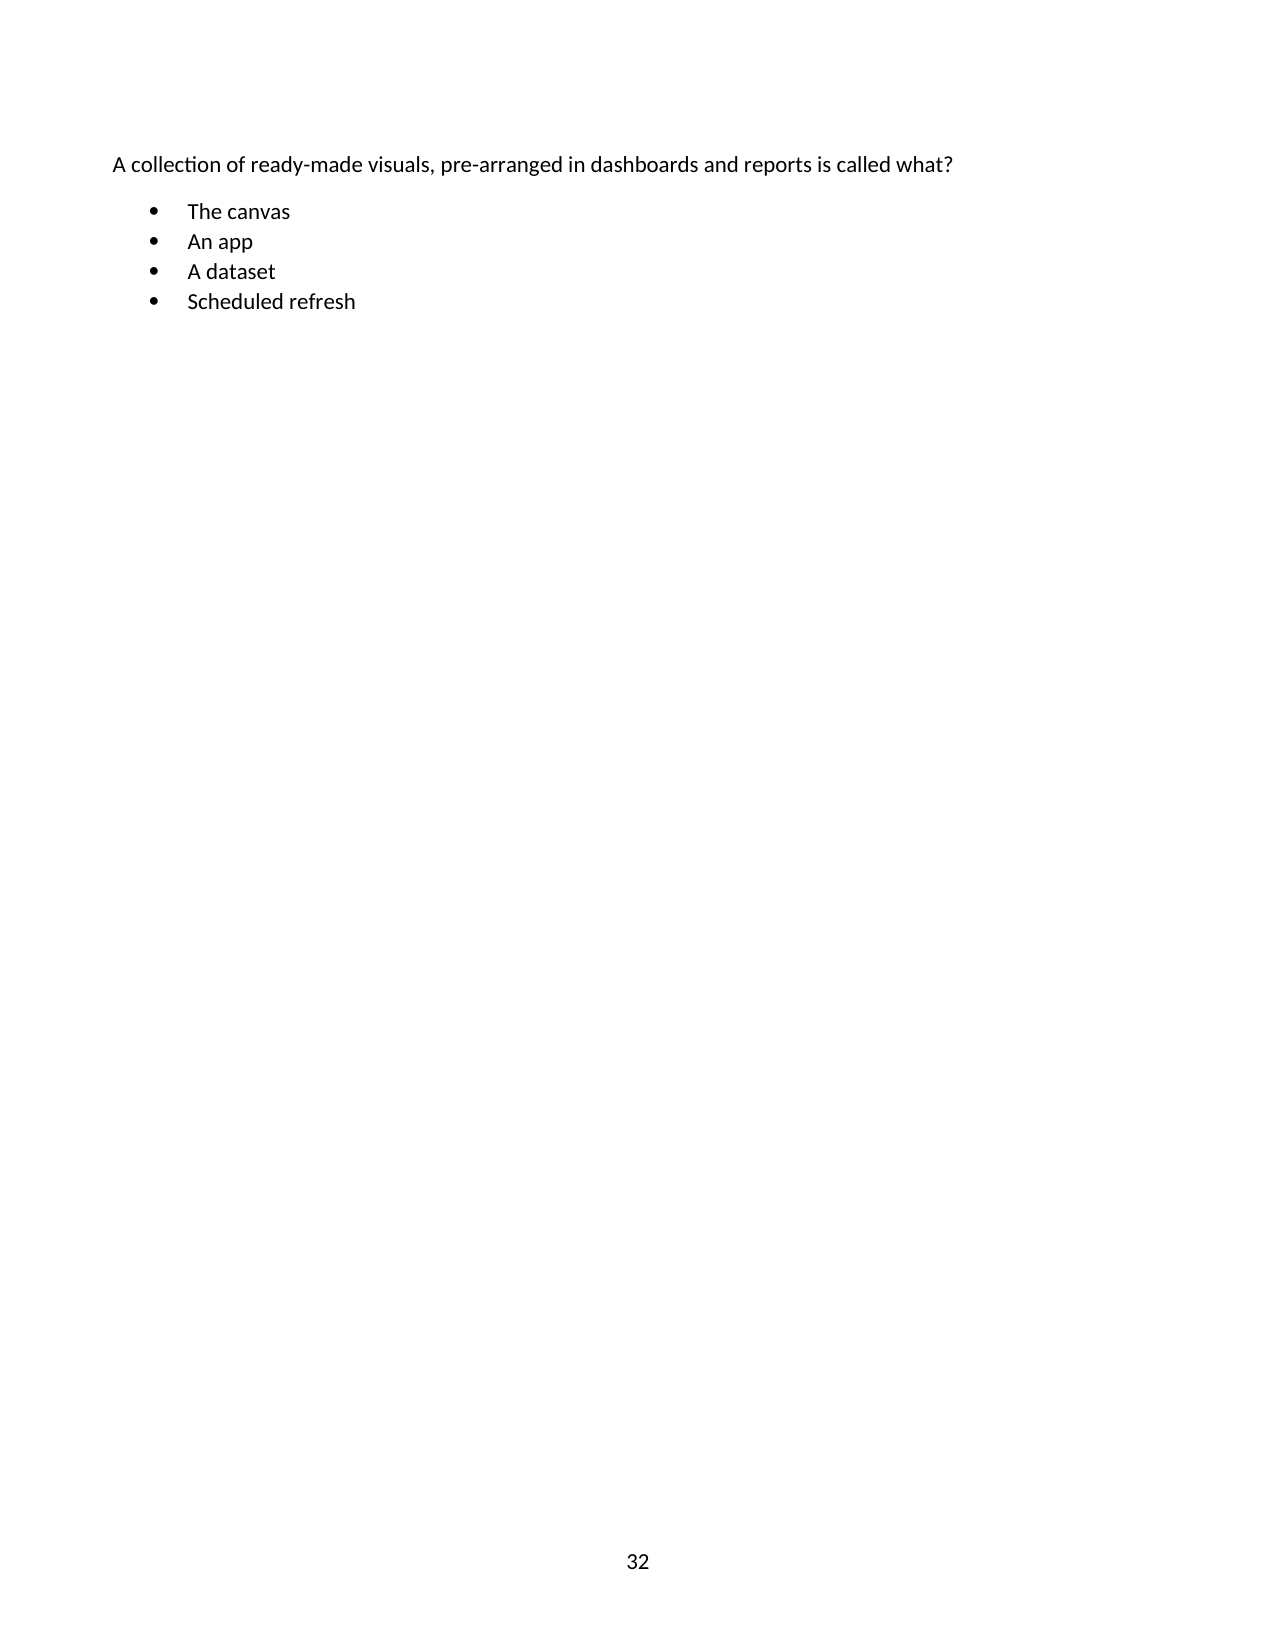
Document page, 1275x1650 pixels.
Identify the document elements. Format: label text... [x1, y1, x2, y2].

list Scheduled refresh [150, 287, 1162, 316]
text A collection of ready-made visuals, pre-arranged in dashboards and reports is called what? [112, 150, 1162, 178]
list The canvas [150, 197, 1162, 225]
list An app [150, 227, 1162, 255]
list A dataset [150, 257, 1162, 285]
